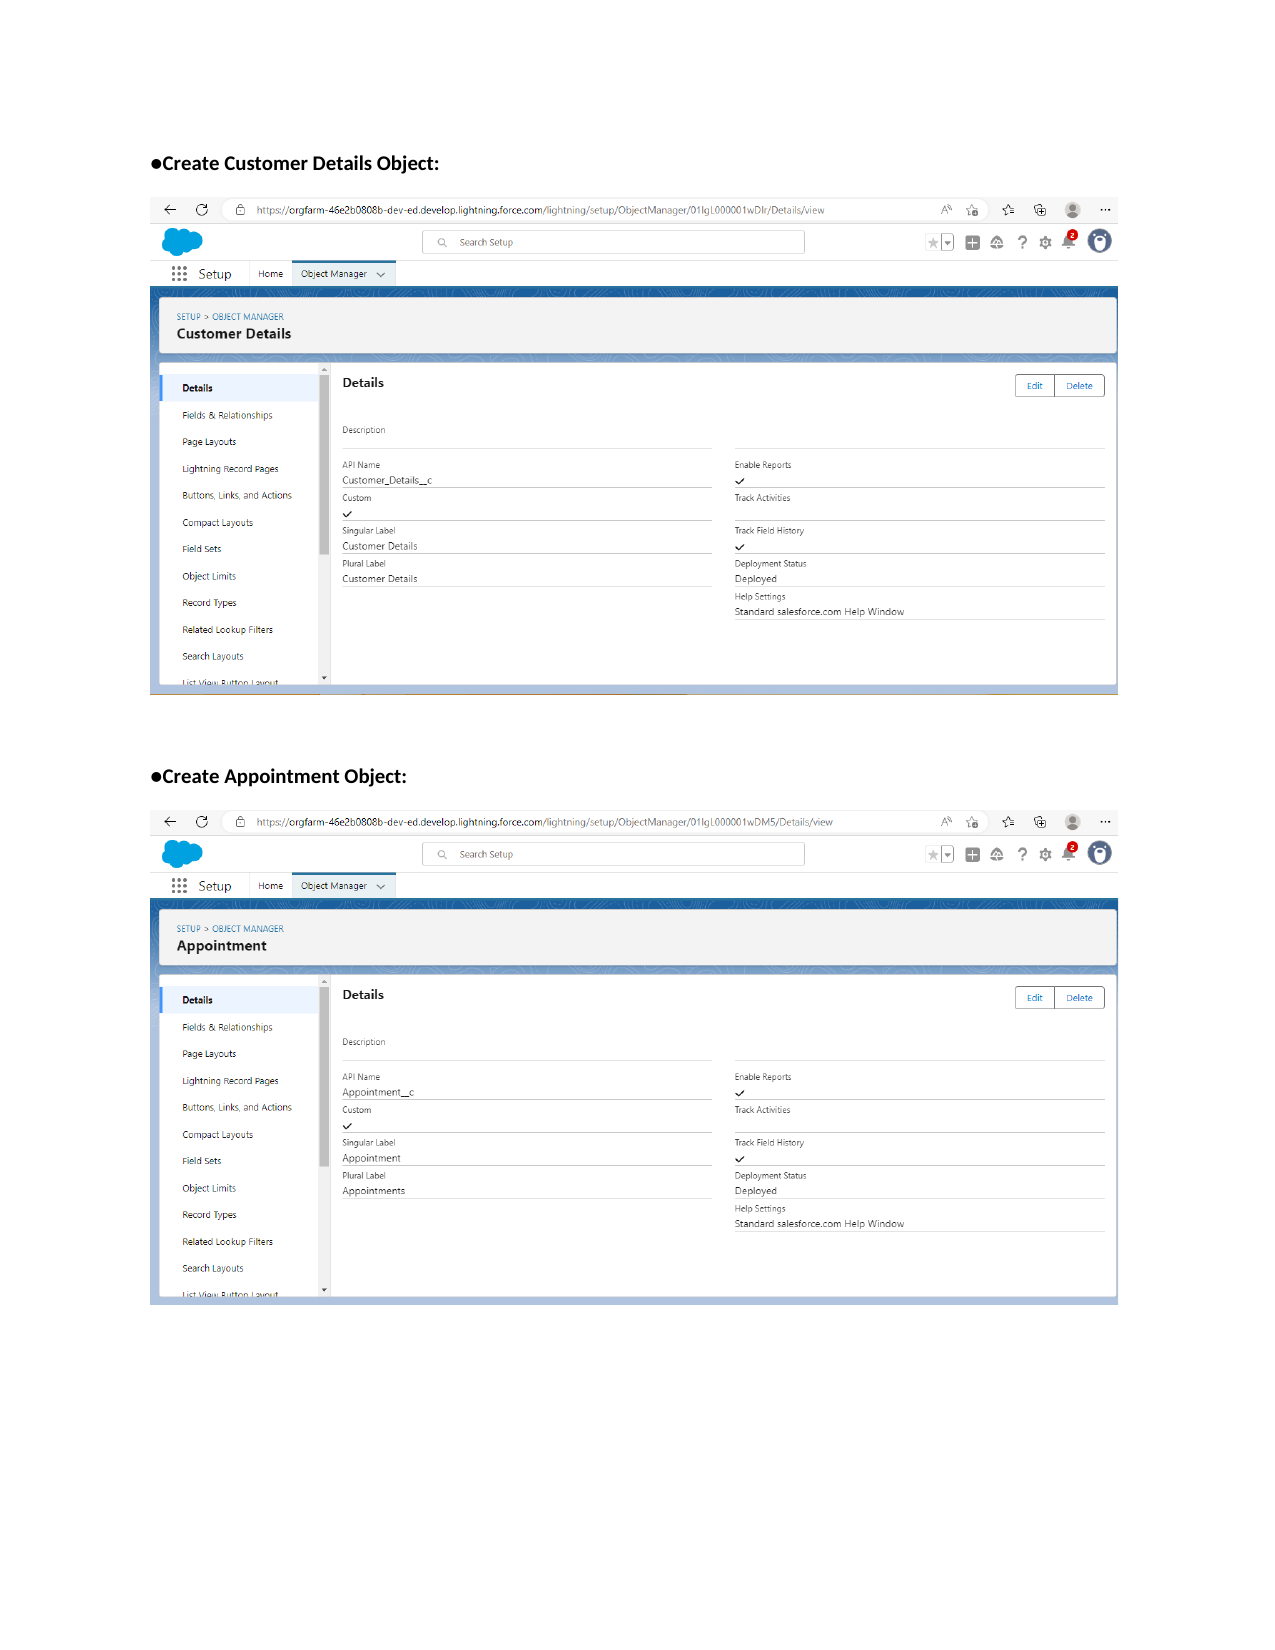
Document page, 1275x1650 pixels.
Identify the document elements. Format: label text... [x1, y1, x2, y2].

text ●Create Customer Details Object: [150, 150, 1125, 175]
text ●Create Appointment Object: [150, 764, 1125, 789]
picture [150, 810, 1119, 1305]
picture [150, 197, 1118, 695]
